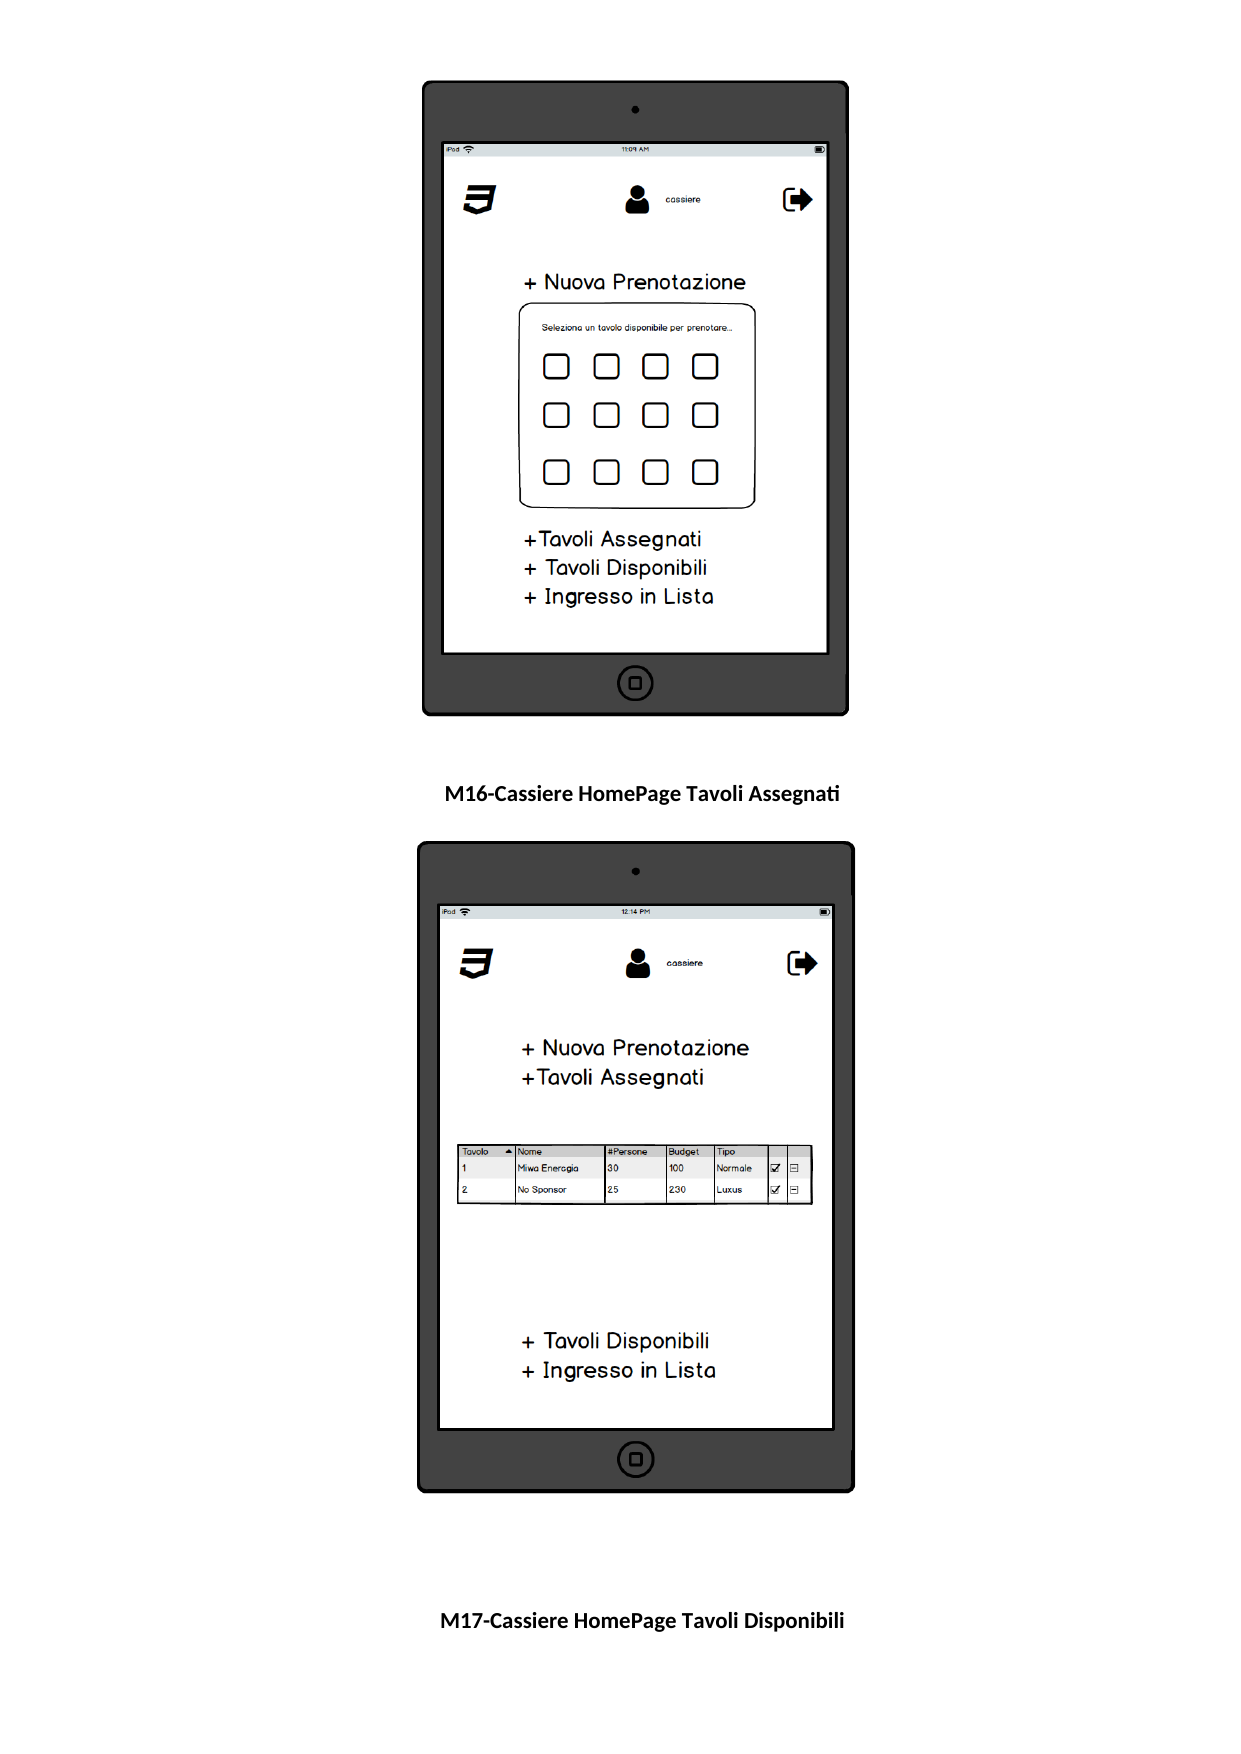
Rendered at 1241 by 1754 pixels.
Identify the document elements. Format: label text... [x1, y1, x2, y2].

list M17-Cassiere HomePage Tavoli Disponibili [133, 1606, 1152, 1634]
list M16-Cassiere HomePage Tavoli Assegnati [133, 779, 1152, 807]
picture [415, 839, 856, 1494]
picture [421, 73, 849, 717]
